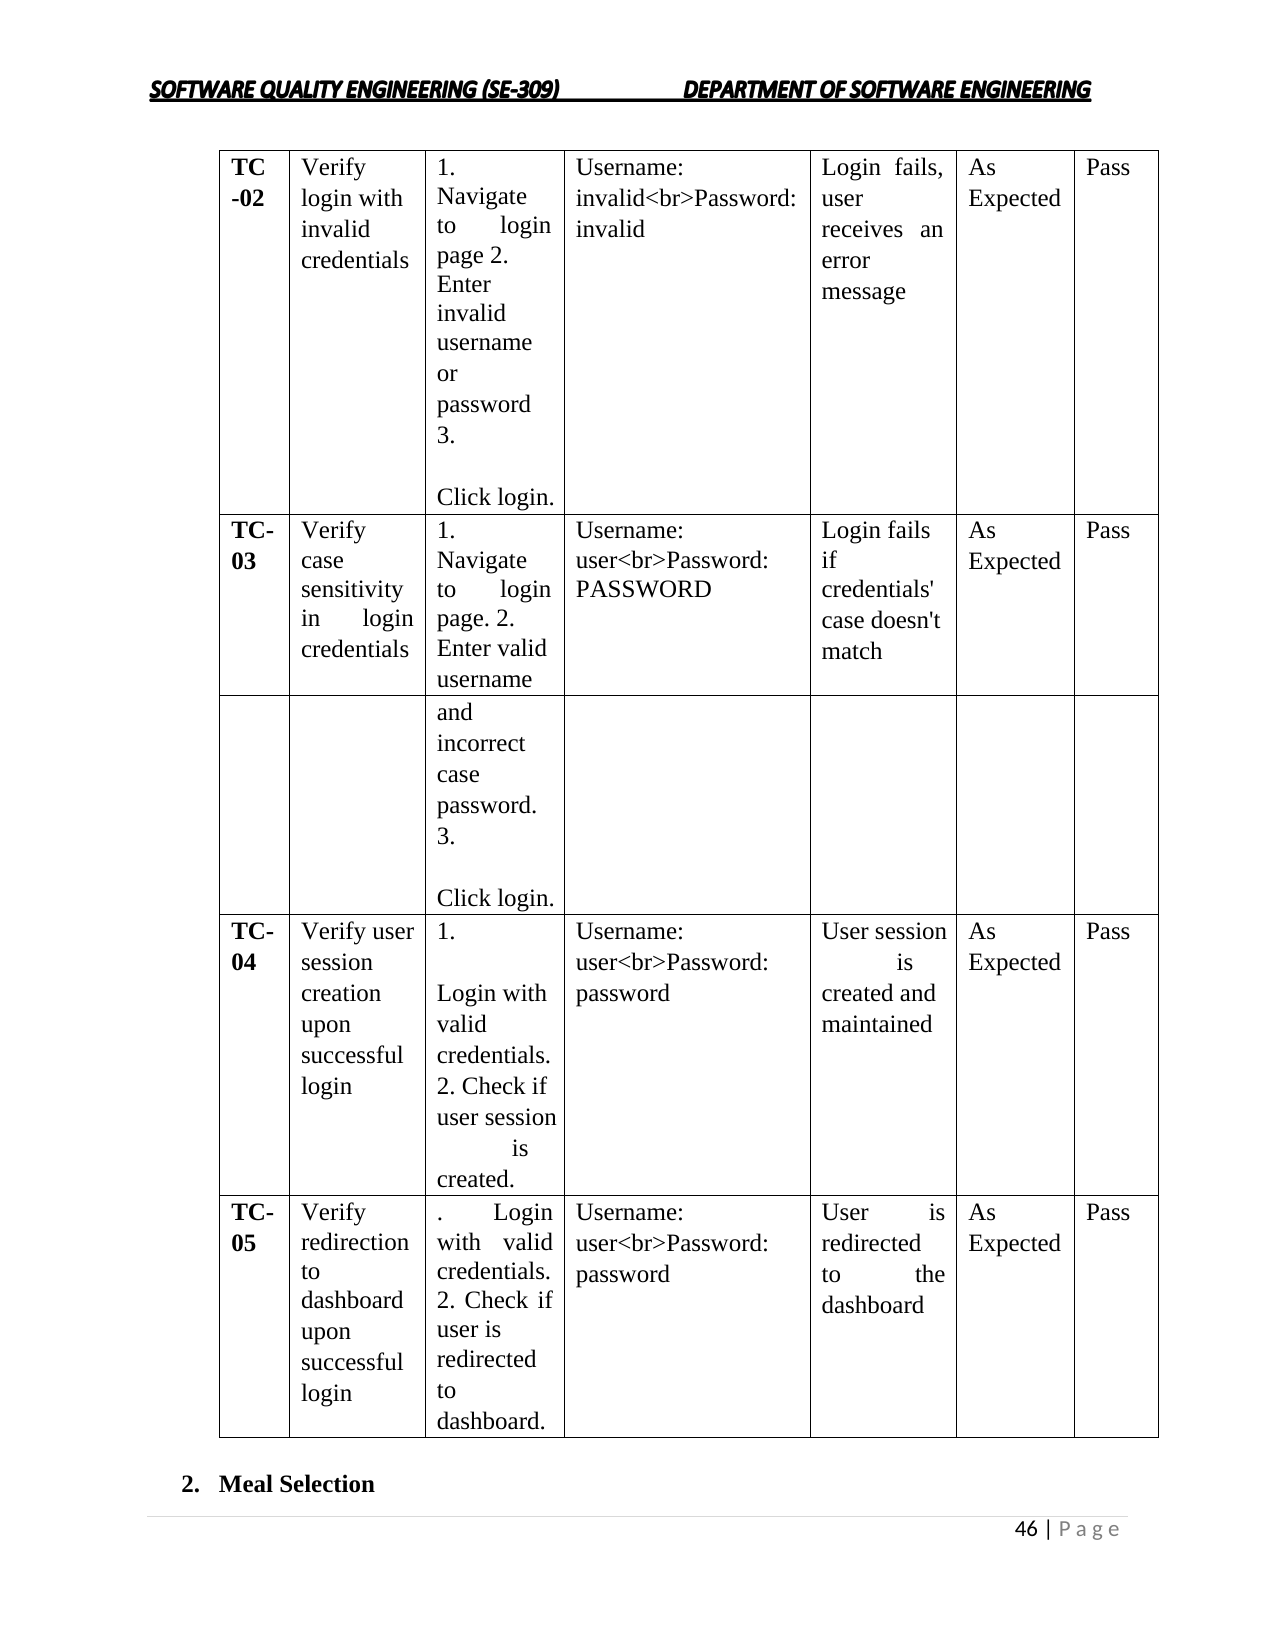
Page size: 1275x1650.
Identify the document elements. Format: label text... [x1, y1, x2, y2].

table_cell and incorrect case password. 3. Click login. [426, 696, 564, 914]
table_cell [811, 696, 956, 914]
table_cell Username: invalid<br>Password: invalid [565, 151, 810, 513]
table_cell As Expected [957, 151, 1074, 513]
table_cell Verify login with invalid credentials [290, 151, 425, 513]
table_cell 1. Navigate to login page 2. Enter invalid username or password 3. Click login. [426, 151, 564, 513]
table_cell [565, 696, 810, 914]
table_cell Verify redirection to dashboard upon successful login [290, 1196, 425, 1437]
table_cell TC- 04 [220, 915, 289, 1195]
table_cell Login fails, user receives an error message [811, 151, 956, 513]
table_cell [290, 696, 425, 914]
table_cell [220, 696, 289, 914]
table_cell 1. Login with valid credentials. 2. Check if user session is created. [426, 915, 564, 1195]
table_cell User is redirected to the dashboard [811, 1196, 956, 1437]
table_cell Pass [1075, 515, 1158, 695]
table_cell Pass [1075, 151, 1158, 513]
picture [148, 79, 1092, 102]
table_cell Verify case sensitivity in login credentials [290, 515, 425, 695]
table_cell Username: user<br>Password: password [565, 1196, 810, 1437]
table_cell Pass [1075, 1196, 1158, 1437]
table_cell Username: user<br>Password: password [565, 915, 810, 1195]
table_cell 1. Navigate to login page. 2. Enter valid username [426, 515, 564, 695]
table_cell As Expected [957, 915, 1074, 1195]
table_cell User session is created and maintained [811, 915, 956, 1195]
table_cell As Expected [957, 1196, 1074, 1437]
table_cell TC -02 [220, 151, 289, 513]
table_cell Username: user<br>Password: PASSWORD [565, 515, 810, 695]
list Meal Selection [181, 1469, 1206, 1498]
table_cell As Expected [957, 515, 1074, 695]
table_cell TC- 05 [220, 1196, 289, 1437]
table_cell [1075, 696, 1158, 914]
table_cell Pass [1075, 915, 1158, 1195]
table_cell [957, 696, 1074, 914]
table_cell Login fails if credentials' case doesn't match [811, 515, 956, 695]
table_cell TC- 03 [220, 515, 289, 695]
table_cell Verify user session creation upon successful login [290, 915, 425, 1195]
table_cell . Login with valid credentials. 2. Check if user is redirected to dashboard. [426, 1196, 564, 1437]
